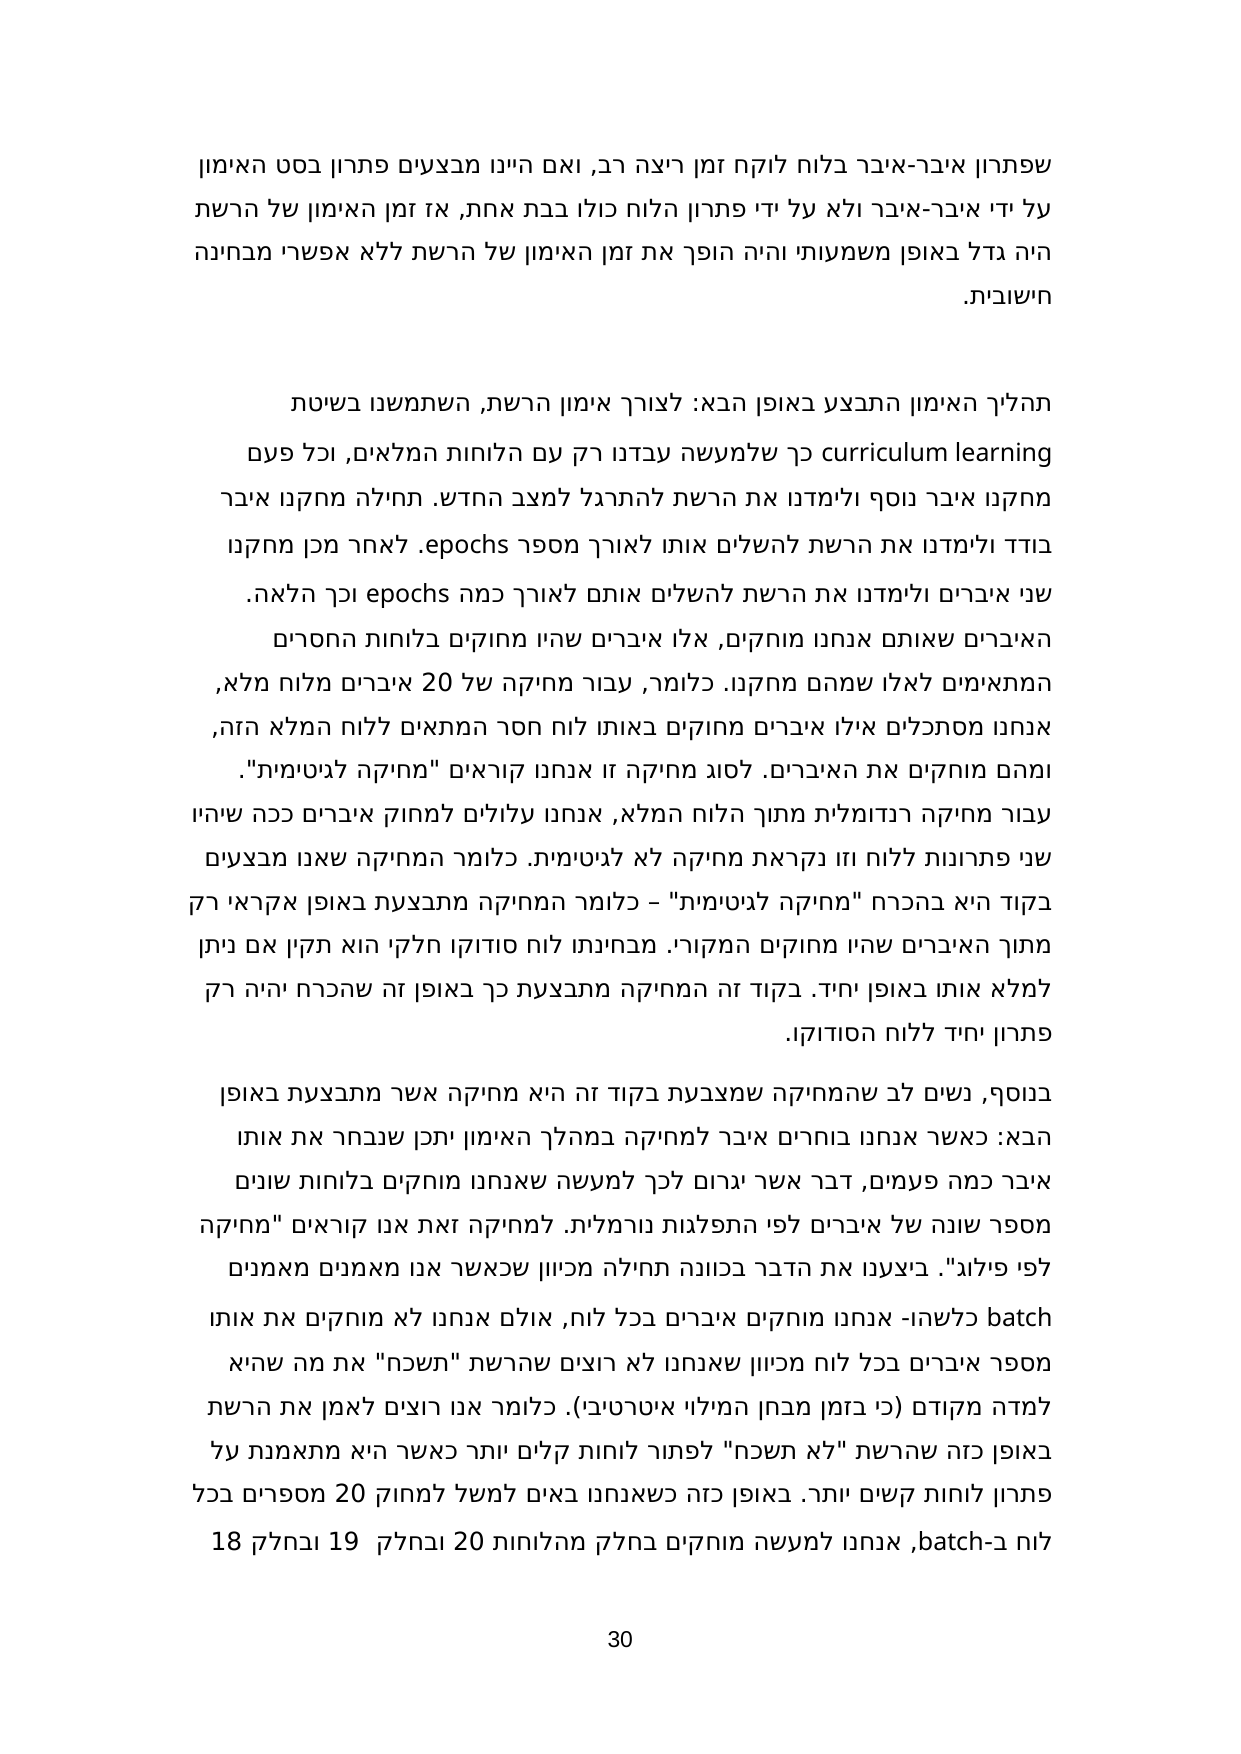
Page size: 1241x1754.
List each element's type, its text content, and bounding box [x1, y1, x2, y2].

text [187, 150, 1053, 310]
text תהליך האימון התבצע באופן הבא: לצורך אימון הרשת, השתמשנו בשיטת curriculum learning כך שלמעשה עבדנו רק עם הלוחות המלאים, וכל פעם מחקנו איבר נוסף ולימדנו את הרשת להתרגל למצב החדש. תחילה מחקנו איבר בודד ולימדנו את הרשת להשלים אותו לאורך מספר epochs. לאחר מכן מחקנו שני איברים ולימדנו את הרשת להשלים אותם לאורך כמה epochs וכך הלאה. האיברים שאותם אנחנו מוחקים, אלו איברים שהיו מחוקים בלוחות החסרים המתאימים לאלו שמהם מחקנו. כלומר, עבור מחיקה של 20 איברים מלוח מלא, אנחנו מסתכלים אילו איברים מחוקים באותו לוח חסר המתאים ללוח המלא הזה, ומהם מוחקים את האיברים. לסוג מחיקה זו אנחנו קוראים "מחיקה לגיטימית". עבור מחיקה רנדומלית מתוך הלוח המלא, אנחנו עלולים למחוק איברים ככה שיהיו שני פתרונות ללוח וזו נקראת מחיקה לא לגיטימית. כלומר המחיקה שאנו מבצעים בקוד היא בהכרח "מחיקה לגיטימית" – כלומר המחיקה מתבצעת באופן אקראי רק מתוך האיברים שהיו מחוקים המקורי. מבחינתו לוח סודוקו חלקי הוא תקין אם ניתן למלא אותו באופן יחיד. בקוד זה המחיקה מתבצעת כך באופן זה שהכרח יהיה רק פתרון יחיד ללוח הסודוקו. [187, 388, 1053, 1047]
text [187, 1078, 1053, 1557]
